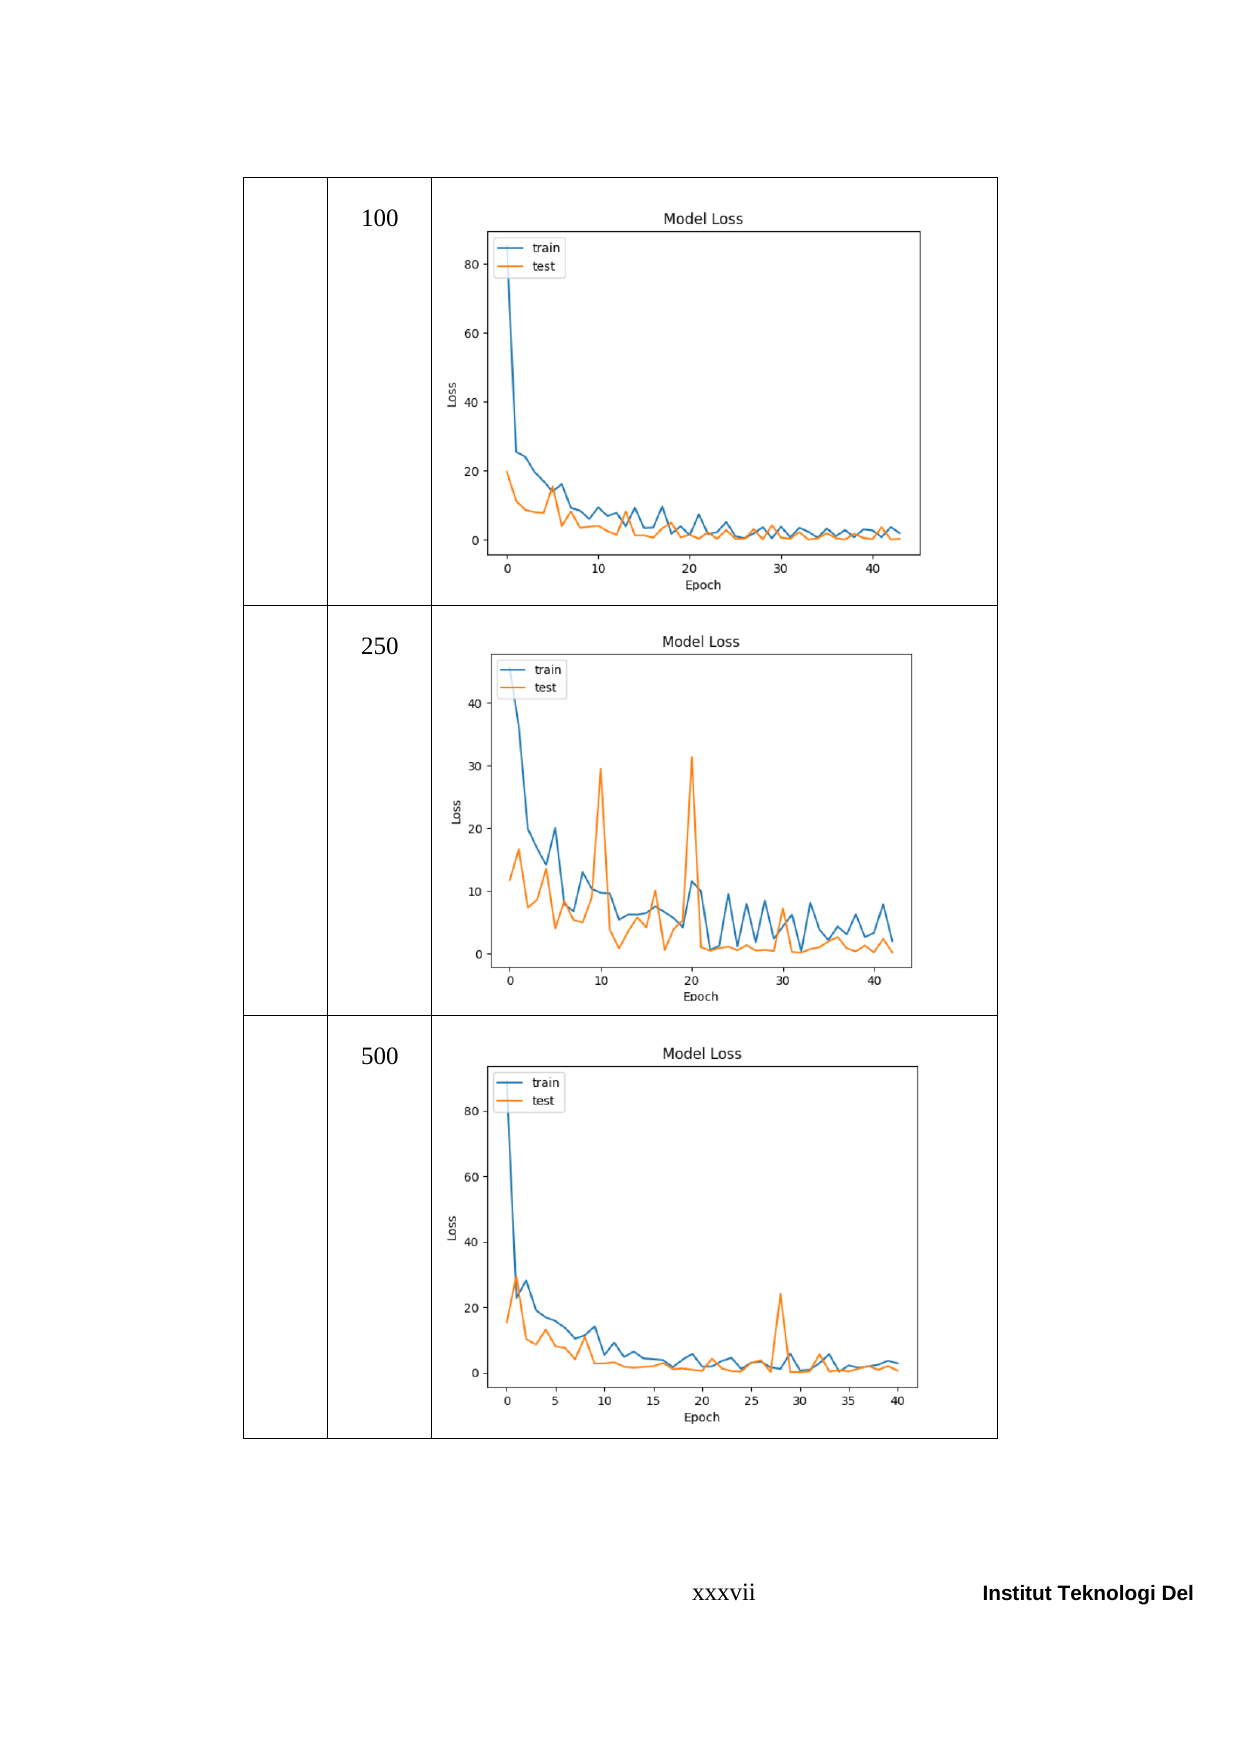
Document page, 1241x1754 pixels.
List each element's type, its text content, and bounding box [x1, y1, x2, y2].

table_cell [244, 1016, 327, 1438]
picture [442, 1041, 924, 1424]
table_cell 250 [328, 606, 431, 1015]
picture [442, 631, 924, 1001]
table_cell 500 [328, 1016, 431, 1438]
table_cell [244, 178, 327, 605]
table_cell 100 [328, 178, 431, 605]
table_cell [432, 178, 997, 605]
table_cell [432, 1016, 997, 1438]
table_cell [432, 606, 997, 1015]
table_cell [244, 606, 327, 1015]
picture [442, 203, 924, 591]
